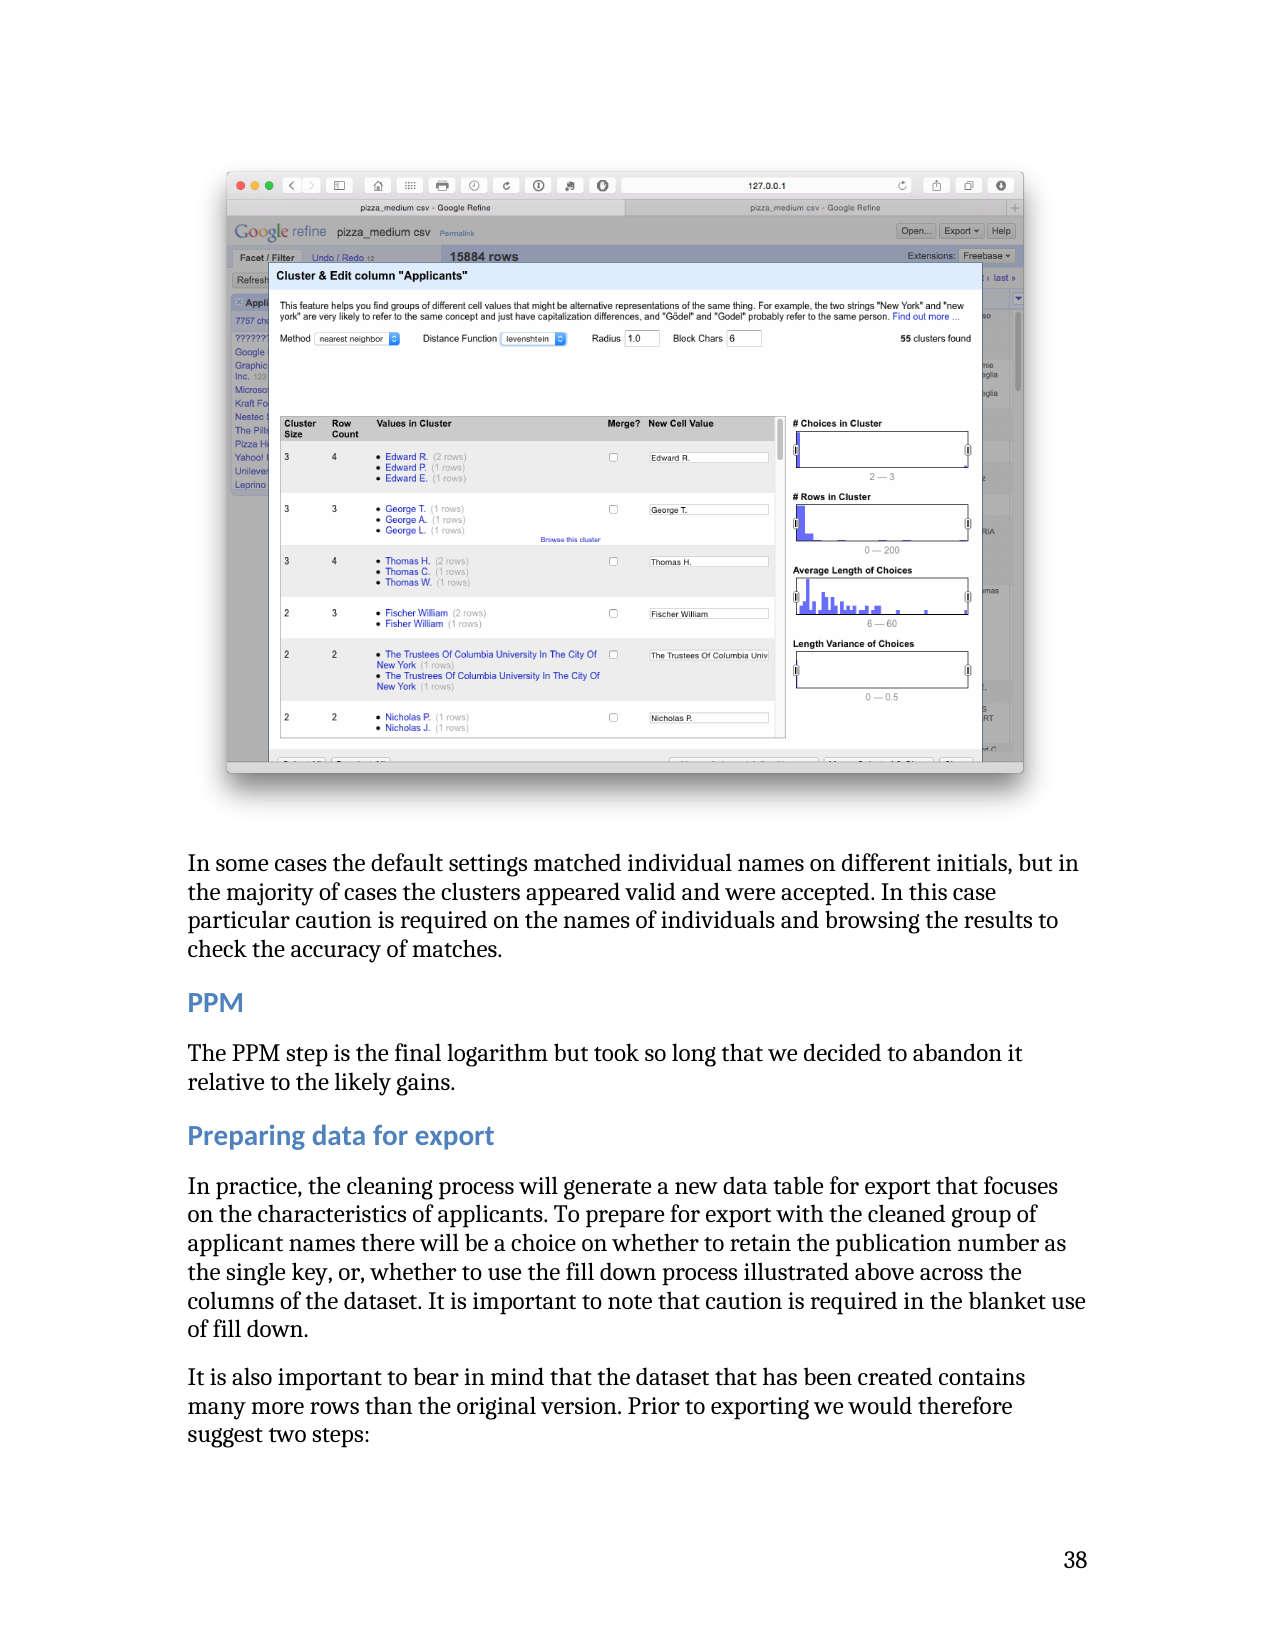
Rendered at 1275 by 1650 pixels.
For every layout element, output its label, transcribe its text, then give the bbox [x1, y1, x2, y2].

text In practice, the cleaning process will generate a new data table for export that focuses on the characteristics of applicants. To prepare for export with the cleaned group of applicant names there will be a choice on whether to retain the publication number as the single key, or, whether to use the fill down process illustrated above across the columns of the dataset. It is important to note that caution is required in the blanket use of fill down. [187, 1172, 1087, 1344]
text In some cases the default settings matched individual names on different initials, but in the majority of cases the clusters appeared valid and were accepted. In this case particular caution is required on the names of individuals and browsing the results to check the accuracy of matches. [187, 849, 1087, 964]
subtitle PPM [187, 984, 1087, 1020]
text The PPM step is the final logarithm but took so long that we decided to abandon it relative to the likely gains. [187, 1039, 1087, 1096]
text It is also important to bear in mind that the dataset that has been created contains many more rows than the original version. Prior to exporting we would therefore suggest two steps: [187, 1363, 1087, 1449]
subtitle Preparing data for export [187, 1117, 1087, 1153]
picture [187, 150, 1063, 830]
